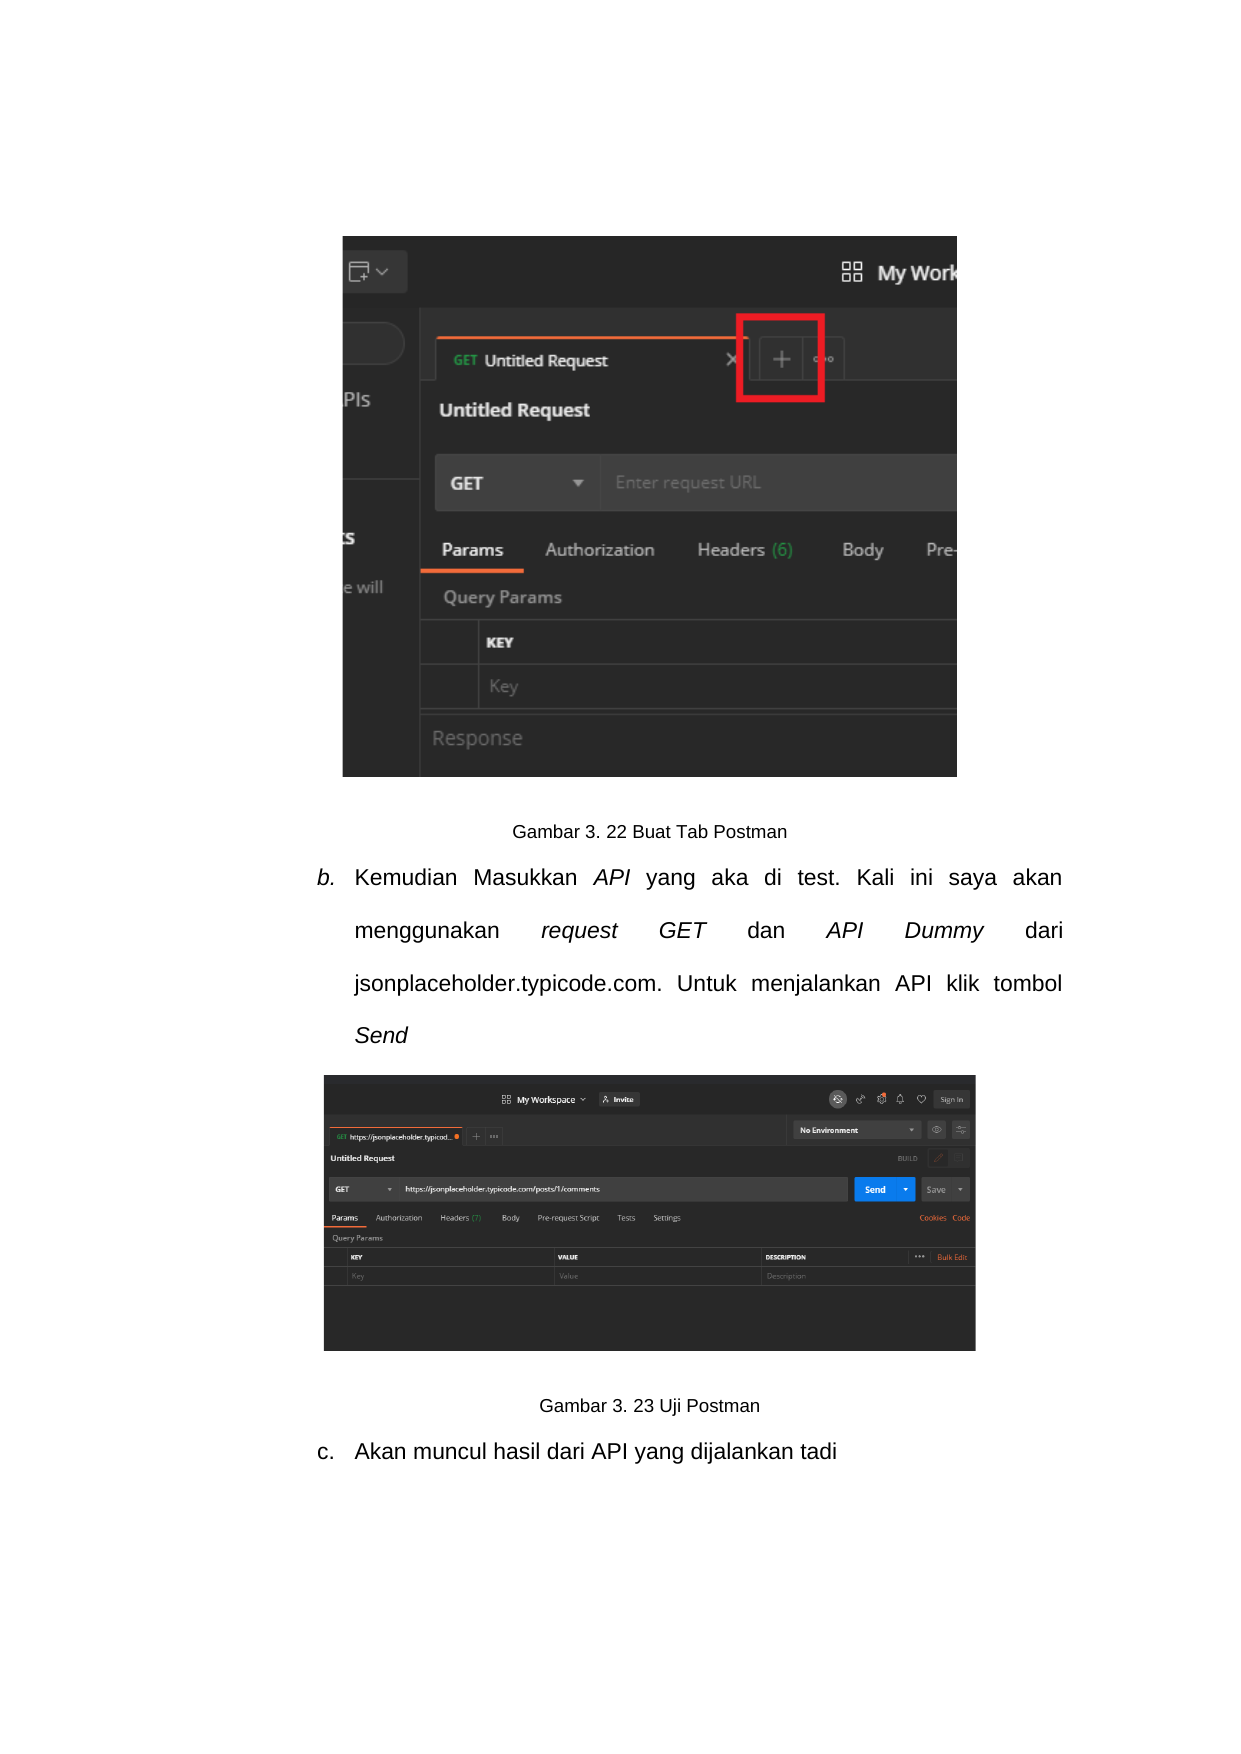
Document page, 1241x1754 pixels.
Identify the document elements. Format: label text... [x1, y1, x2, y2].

picture [342, 236, 957, 777]
text Gambar 3. 23 Uji Postman [236, 1395, 1063, 1416]
picture [323, 1075, 976, 1351]
text Gambar 3. 22 Buat Tab Postman [236, 821, 1063, 843]
list Akan muncul hasil dari API yang dijalankan tadi [317, 1438, 1063, 1464]
list Kemudian Masukkan API yang aka di test. Kali ini saya akan menggunakan request GET dan API Dummy dari jsonplaceholder.typicode.com. Untuk menjalankan API klik tombol Send [317, 864, 1063, 1049]
